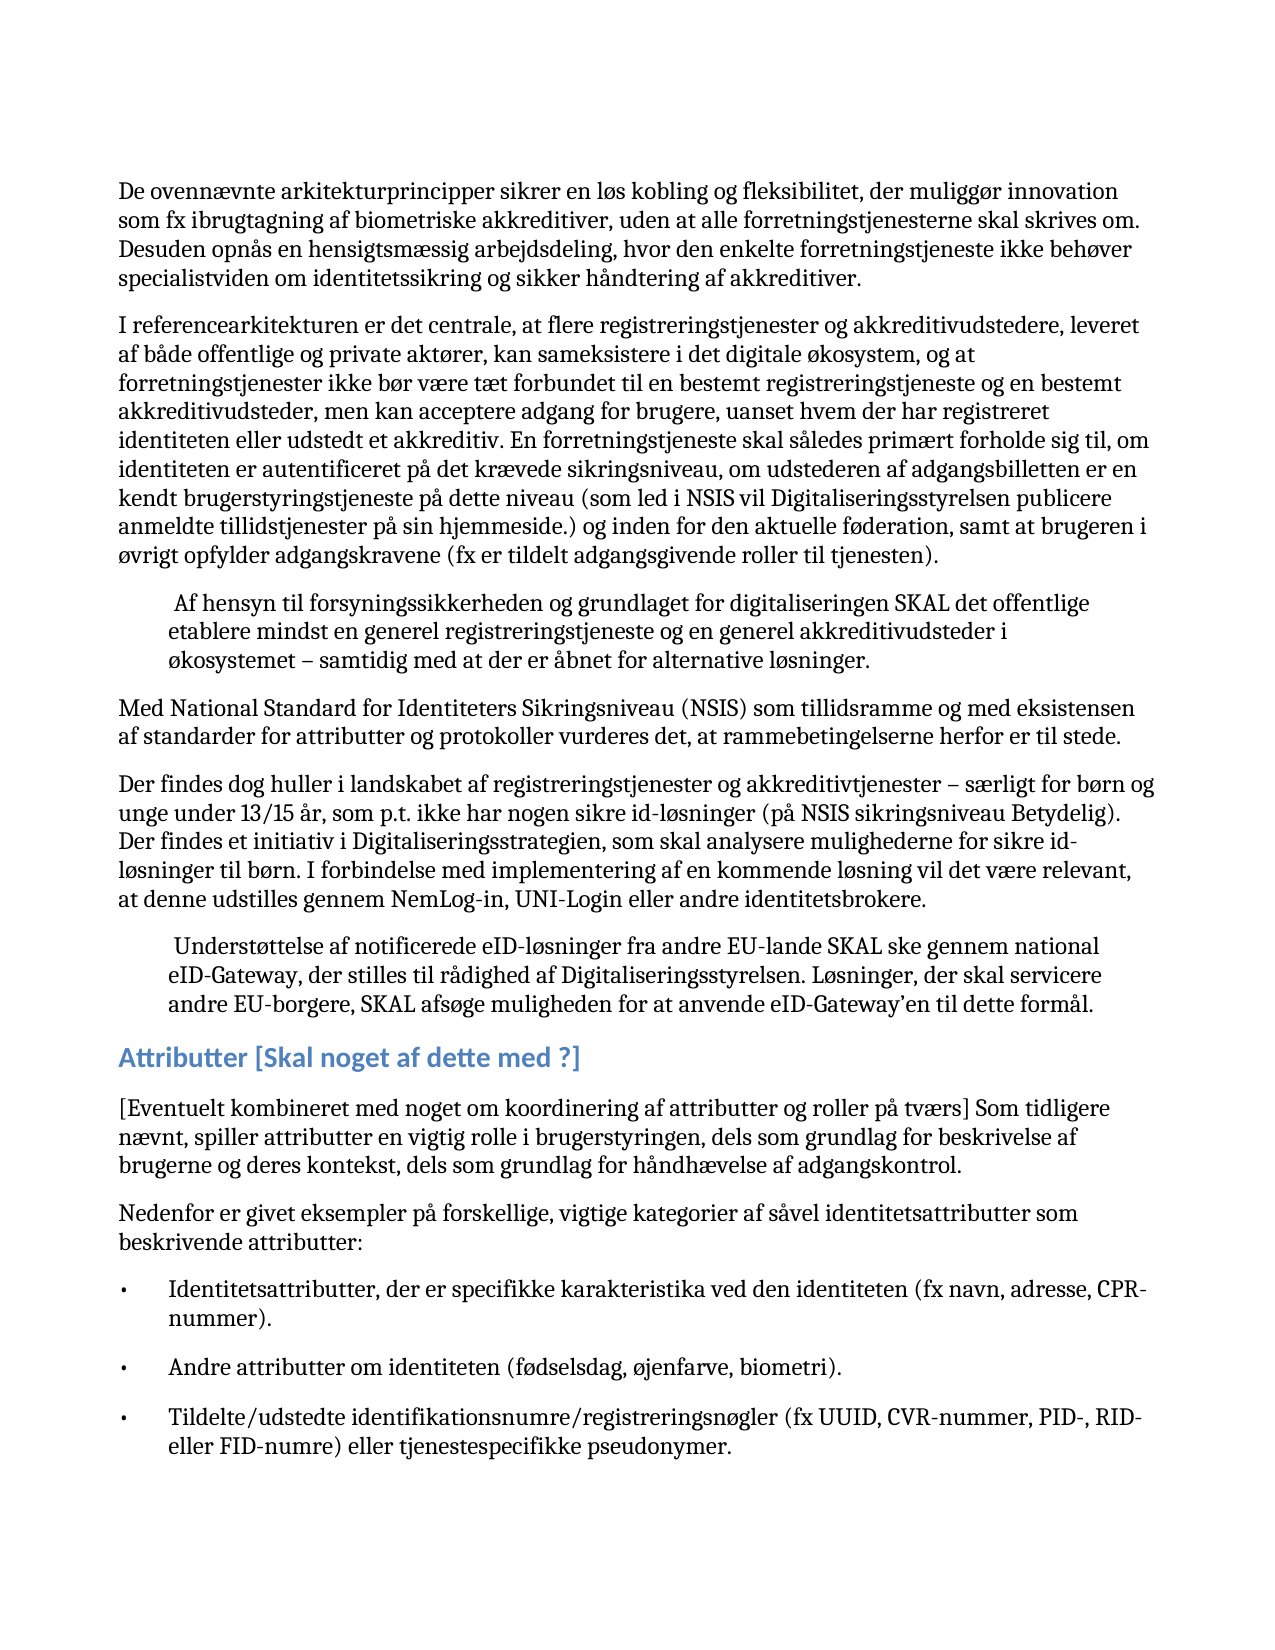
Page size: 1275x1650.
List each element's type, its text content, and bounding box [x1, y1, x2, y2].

text [Eventuelt kombineret med noget om koordinering af attributter og roller på tværs] Som tidligere nævnt, spiller attributter en vigtig rolle i brugerstyringen, dels som grundlag for beskrivelse af brugerne og deres kontekst, dels som grundlag for håndhævelse af adgangskontrol. [118, 1094, 1157, 1180]
list Tildelte/udstedte identifikationsnumre/registreringsnøgler (fx UUID, CVR-nummer, PID-, RID- eller FID-numre) eller tjenestespecifikke pseudonymer. [118, 1403, 1157, 1460]
text Understøttelse af notificerede eID-løsninger fra andre EU-lande SKAL ske gennem national eID-Gateway, der stilles til rådighed af Digitaliseringsstyrelsen. Løsninger, der skal servicere andre EU-borgere, SKAL afsøge muligheden for at anvende eID-Gateway’en til dette formål. [168, 932, 1107, 1018]
text Af hensyn til forsyningssikkerheden og grundlaget for digitaliseringen SKAL det offentlige etablere mindst en generel registreringstjeneste og en generel akkreditivudsteder i økosystemet – samtidig med at der er åbnet for alternative løsninger. [168, 588, 1107, 675]
text I referencearkitekturen er det centrale, at flere registreringstjenester og akkreditivudstedere, leveret af både offentlige og private aktører, kan sameksistere i det digitale økosystem, og at forretningstjenester ikke bør være tæt forbundet til en bestemt registreringstjeneste og en bestemt akkreditivudsteder, men kan acceptere adgang for brugere, uanset hvem der har registreret identiteten eller udstedt et akkreditiv. En forretningstjeneste skal således primært forholde sig til, om identiteten er autentificeret på det krævede sikringsniveau, om udstederen af adgangsbilletten er en kendt brugerstyringstjeneste på dette niveau (som led i NSIS vil Digitaliseringsstyrelsen publicere anmeldte tillidstjenester på sin hjemmeside.) og inden for den aktuelle føderation, samt at brugeren i øvrigt opfylder adgangskravene (fx er tildelt adgangsgivende roller til tjenesten). [118, 311, 1157, 570]
text Der findes dog huller i landskabet af registreringstjenester og akkreditivtjenester – særligt for børn og unge under 13/15 år, som p.t. ikke har nogen sikre id-løsninger (på NSIS sikringsniveau Betydelig). Der findes et initiativ i Digitaliseringsstrategien, som skal analysere mulighederne for sikre id-løsninger til børn. I forbindelse med implementering af en kommende løsning vil det være relevant, at denne udstilles gennem NemLog-in, UNI-Login eller andre identitetsbrokere. [118, 770, 1157, 913]
subtitle Attributter [Skal noget af dette med ?] [118, 1039, 1157, 1075]
text Med National Standard for Identiteters Sikringsniveau (NSIS) som tillidsramme og med eksistensen af standarder for attributter og protokoller vurderes det, at rammebetingelserne herfor er til stede. [118, 693, 1157, 751]
text De ovennævnte arkitekturprincipper sikrer en løs kobling og fleksibilitet, der muliggør innovation som fx ibrugtagning af biometriske akkreditiver, uden at alle forretningstjenesterne skal skrives om. Desuden opnås en hensigtsmæssig arbejdsdeling, hvor den enkelte forretningstjeneste ikke behøver specialistviden om identitetssikring og sikker håndtering af akkreditiver. [118, 177, 1157, 292]
list Identitetsattributter, der er specifikke karakteristika ved den identiteten (fx navn, adresse, CPR-nummer). [118, 1275, 1157, 1332]
list Andre attributter om identiteten (fødselsdag, øjenfarve, biometri). [118, 1353, 1157, 1382]
text Nedenfor er givet eksempler på forskellige, vigtige kategorier af såvel identitetsattributter som beskrivende attributter: [118, 1199, 1157, 1256]
